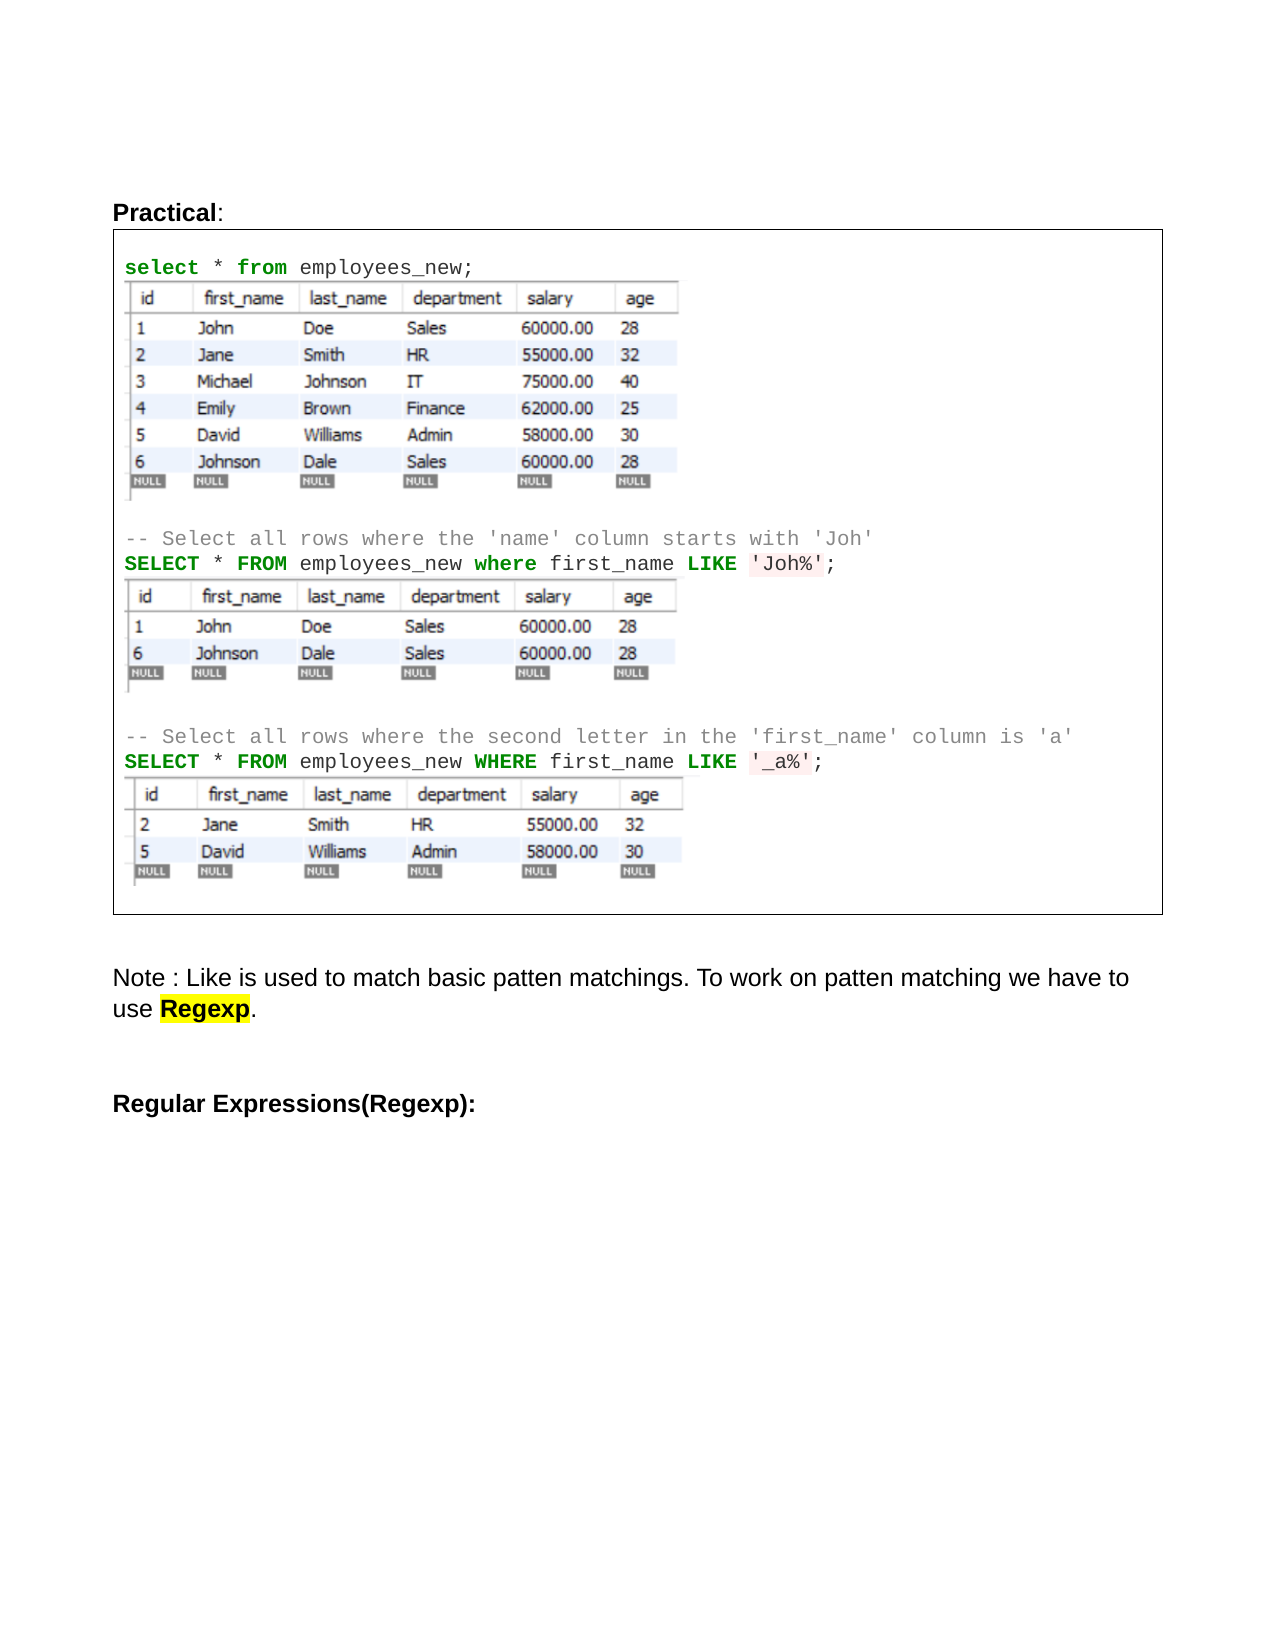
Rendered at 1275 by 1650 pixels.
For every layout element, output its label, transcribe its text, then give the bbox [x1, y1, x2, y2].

text Note : Like is used to match basic patten matchings. To work on patten matching we have to use Regexp. [112, 963, 1162, 1023]
table_header select * from employees_new; -- Select all rows where the 'name' column starts with 'Joh' SELECT * FROM employees_new where first_name LIKE 'Joh%'; -- Select all rows where the second letter in the 'first_name' column is 'a' SELECT * FROM employees_new WHERE first_name LIKE '_a%'; [114, 230, 1162, 914]
picture [124, 775, 701, 886]
picture [124, 280, 688, 501]
picture [124, 576, 685, 696]
text Regular Expressions(Regexp): [112, 1089, 1162, 1118]
text Practical: [112, 198, 1162, 226]
